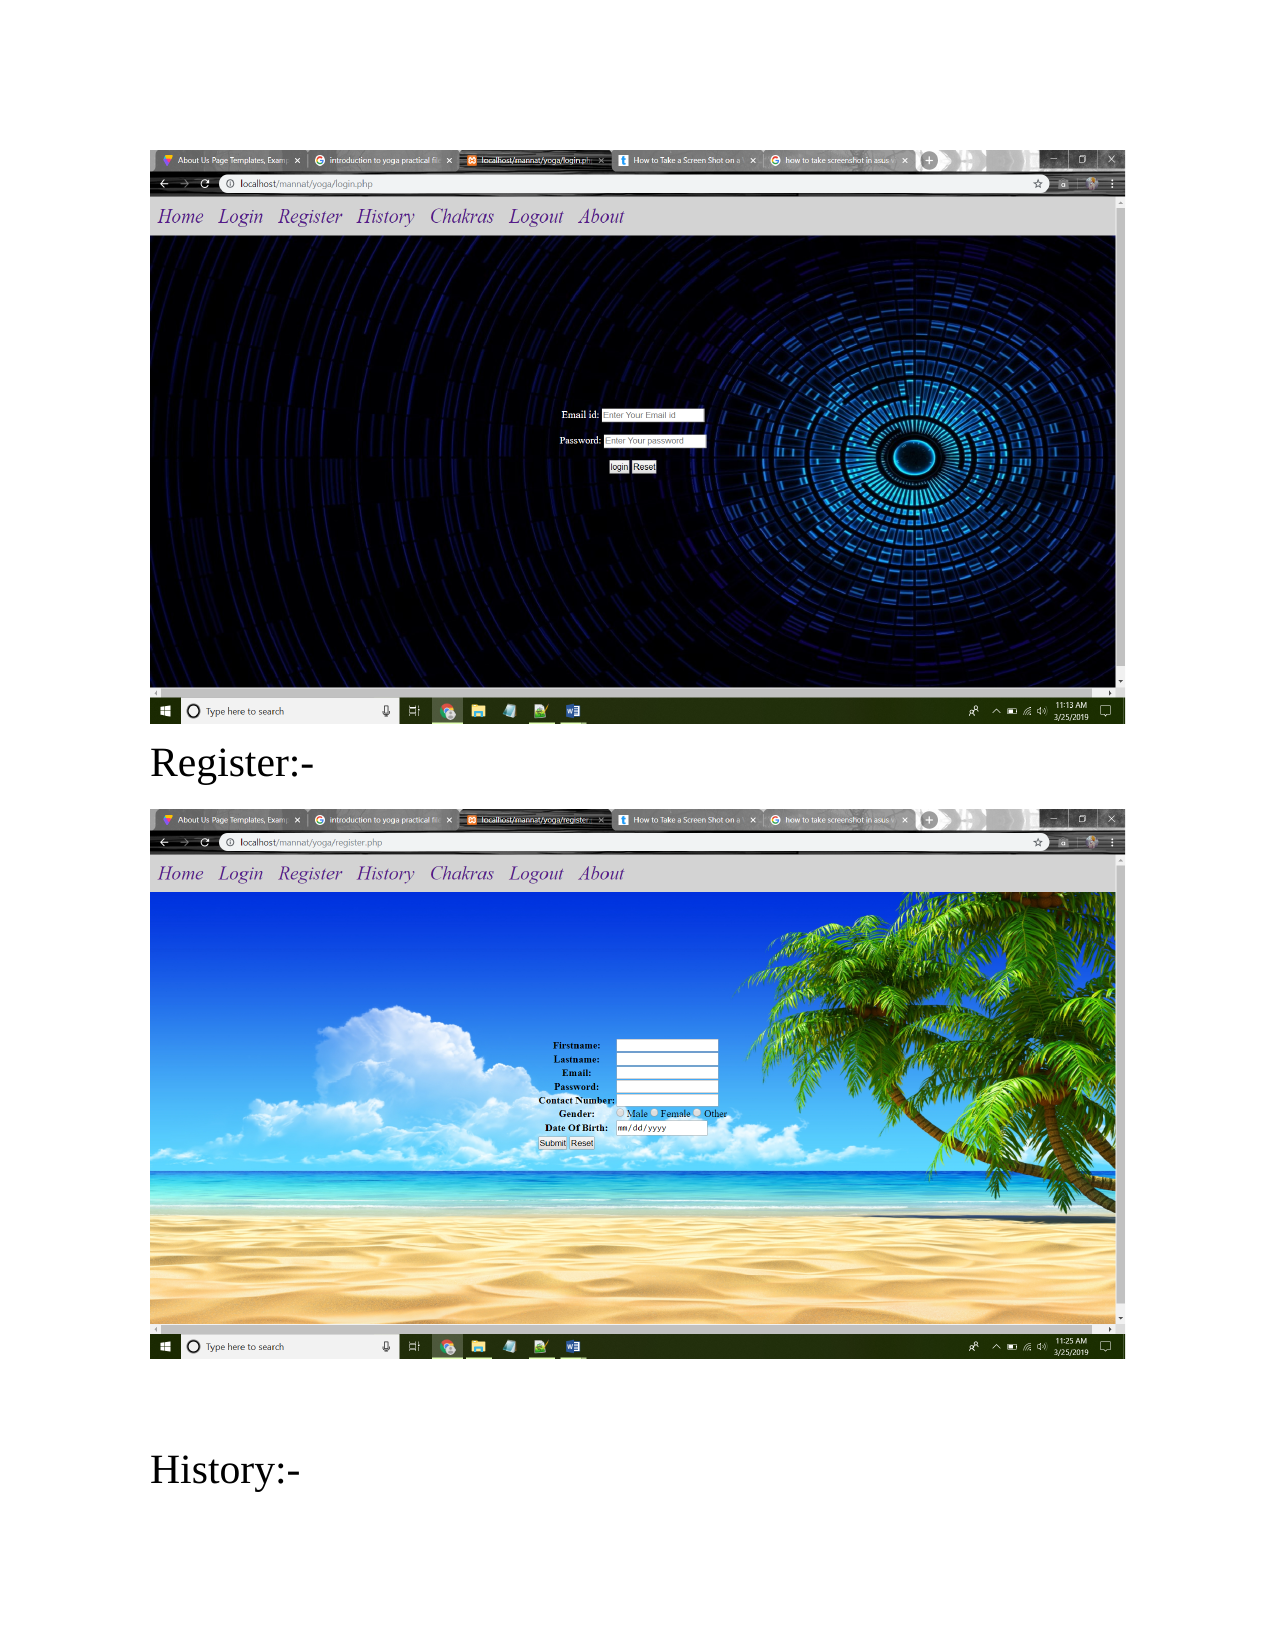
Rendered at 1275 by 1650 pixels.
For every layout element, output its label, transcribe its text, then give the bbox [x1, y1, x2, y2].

picture [150, 150, 1125, 724]
text Register:- [150, 738, 1125, 786]
picture [150, 809, 1125, 1359]
text History:- [150, 1444, 1125, 1492]
